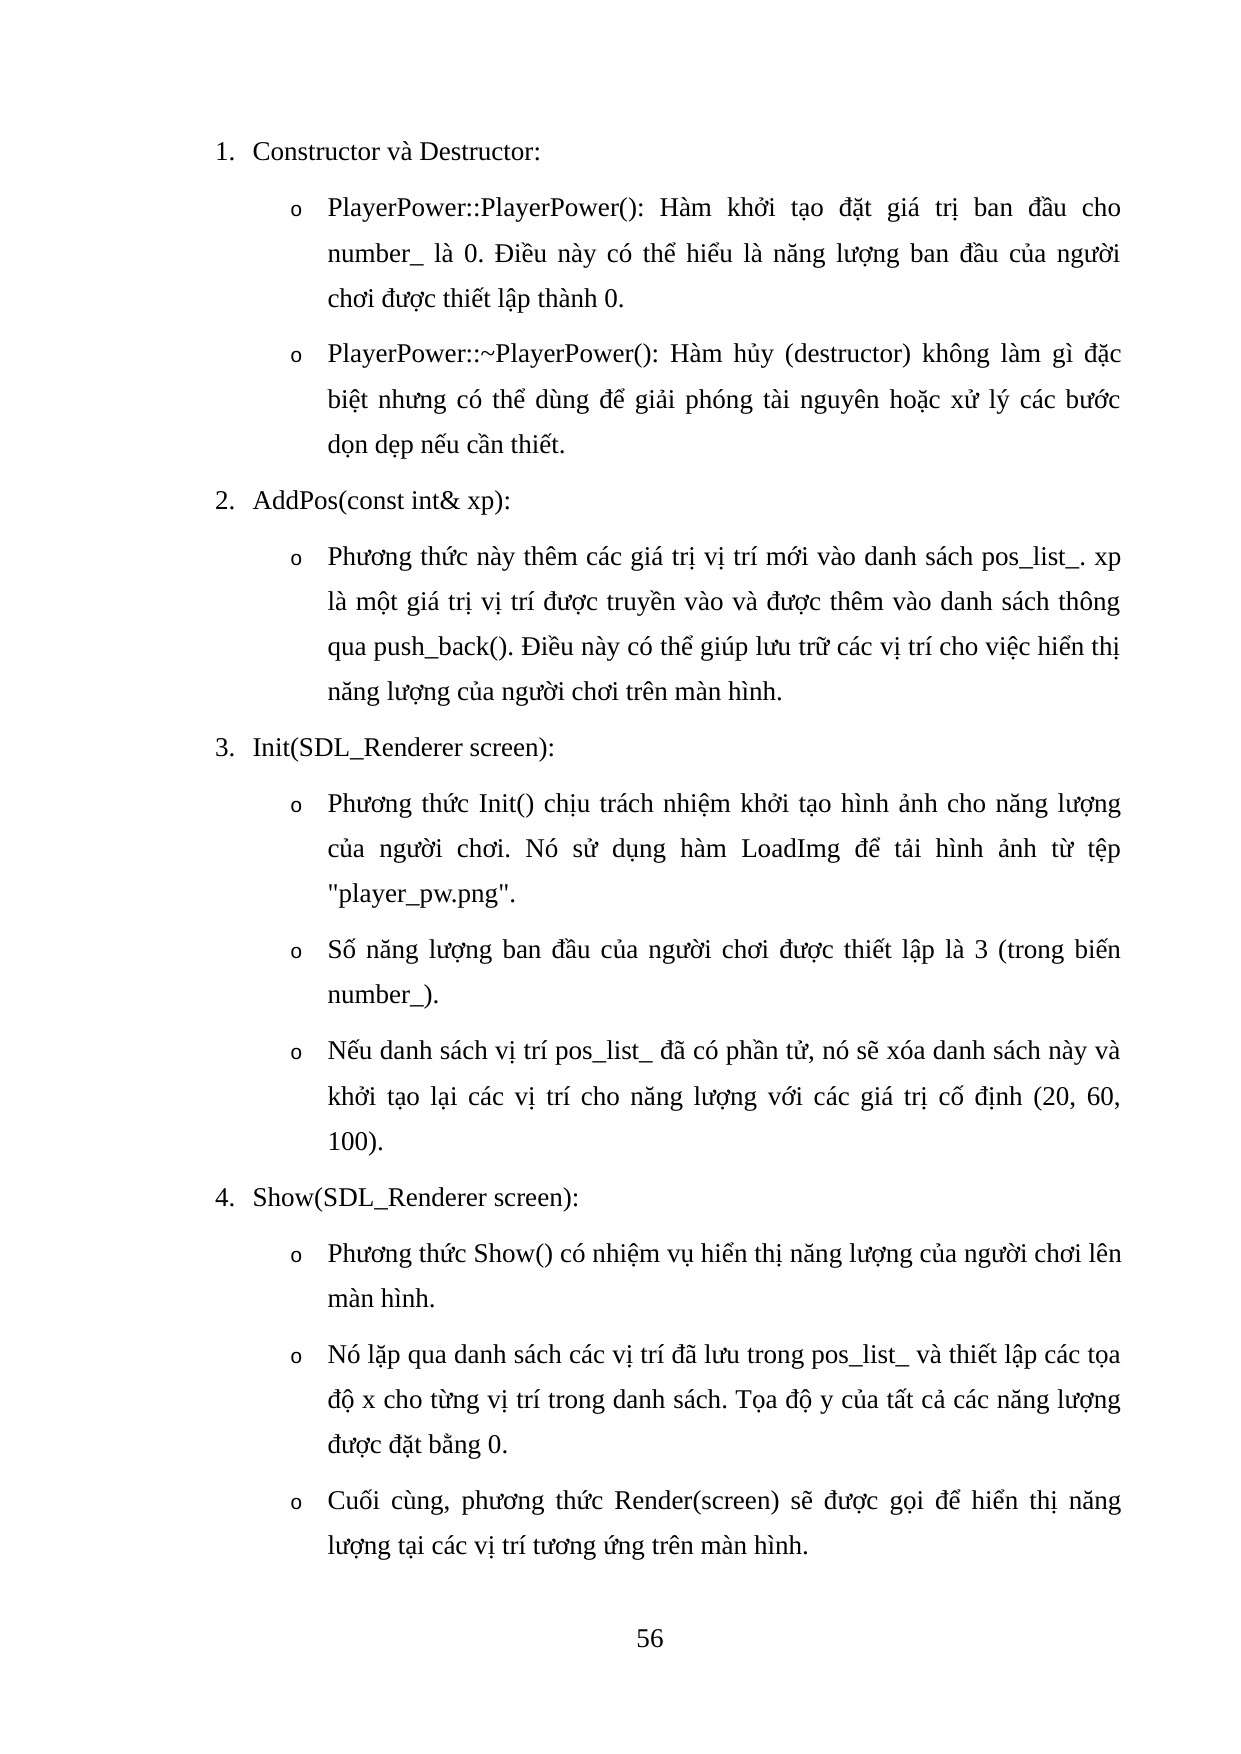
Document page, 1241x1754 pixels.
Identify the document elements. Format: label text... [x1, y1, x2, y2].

list Phương thức Init() chịu trách nhiệm khởi tạo hình ảnh cho năng lượng của người chơi. Nó sử dụng hàm LoadImg để tải hình ảnh từ tệp "player_pw.png". [290, 784, 1122, 912]
list PlayerPower::PlayerPower(): Hàm khởi tạo đặt giá trị ban đầu cho number_ là 0. Điều này có thể hiểu là năng lượng ban đầu của người chơi được thiết lập thành 0. [290, 188, 1122, 316]
list Cuối cùng, phương thức Render(screen) sẽ được gọi để hiển thị năng lượng tại các vị trí tương ứng trên màn hình. [290, 1481, 1122, 1564]
list Nếu danh sách vị trí pos_list_ đã có phần tử, nó sẽ xóa danh sách này và khởi tạo lại các vị trí cho năng lượng với các giá trị cố định (20, 60, 100). [290, 1032, 1122, 1159]
list PlayerPower::~PlayerPower(): Hàm hủy (destructor) không làm gì đặc biệt nhưng có thể dùng để giải phóng tài nguyên hoặc xử lý các bước dọn dẹp nếu cần thiết. [290, 335, 1122, 462]
list Phương thức này thêm các giá trị vị trí mới vào danh sách pos_list_. xp là một giá trị vị trí được truyền vào và được thêm vào danh sách thông qua push_back(). Điều này có thể giúp lưu trữ các vị trí cho việc hiển thị năng lượng của người chơi trên màn hình. [290, 537, 1122, 709]
list Nó lặp qua danh sách các vị trí đã lưu trong pos_list_ và thiết lập các tọa độ x cho từng vị trí trong danh sách. Tọa độ y của tất cả các năng lượng được đặt bằng 0. [290, 1335, 1122, 1462]
list Constructor và Destructor: [215, 132, 1122, 170]
list Số năng lượng ban đầu của người chơi được thiết lập là 3 (trong biến number_). [290, 930, 1122, 1013]
list Phương thức Show() có nhiệm vụ hiển thị năng lượng của người chơi lên màn hình. [290, 1234, 1122, 1316]
list Show(SDL_Renderer screen): [215, 1178, 1122, 1215]
list Init(SDL_Renderer screen): [215, 728, 1122, 766]
list AddPos(const int& xp): [215, 481, 1122, 518]
